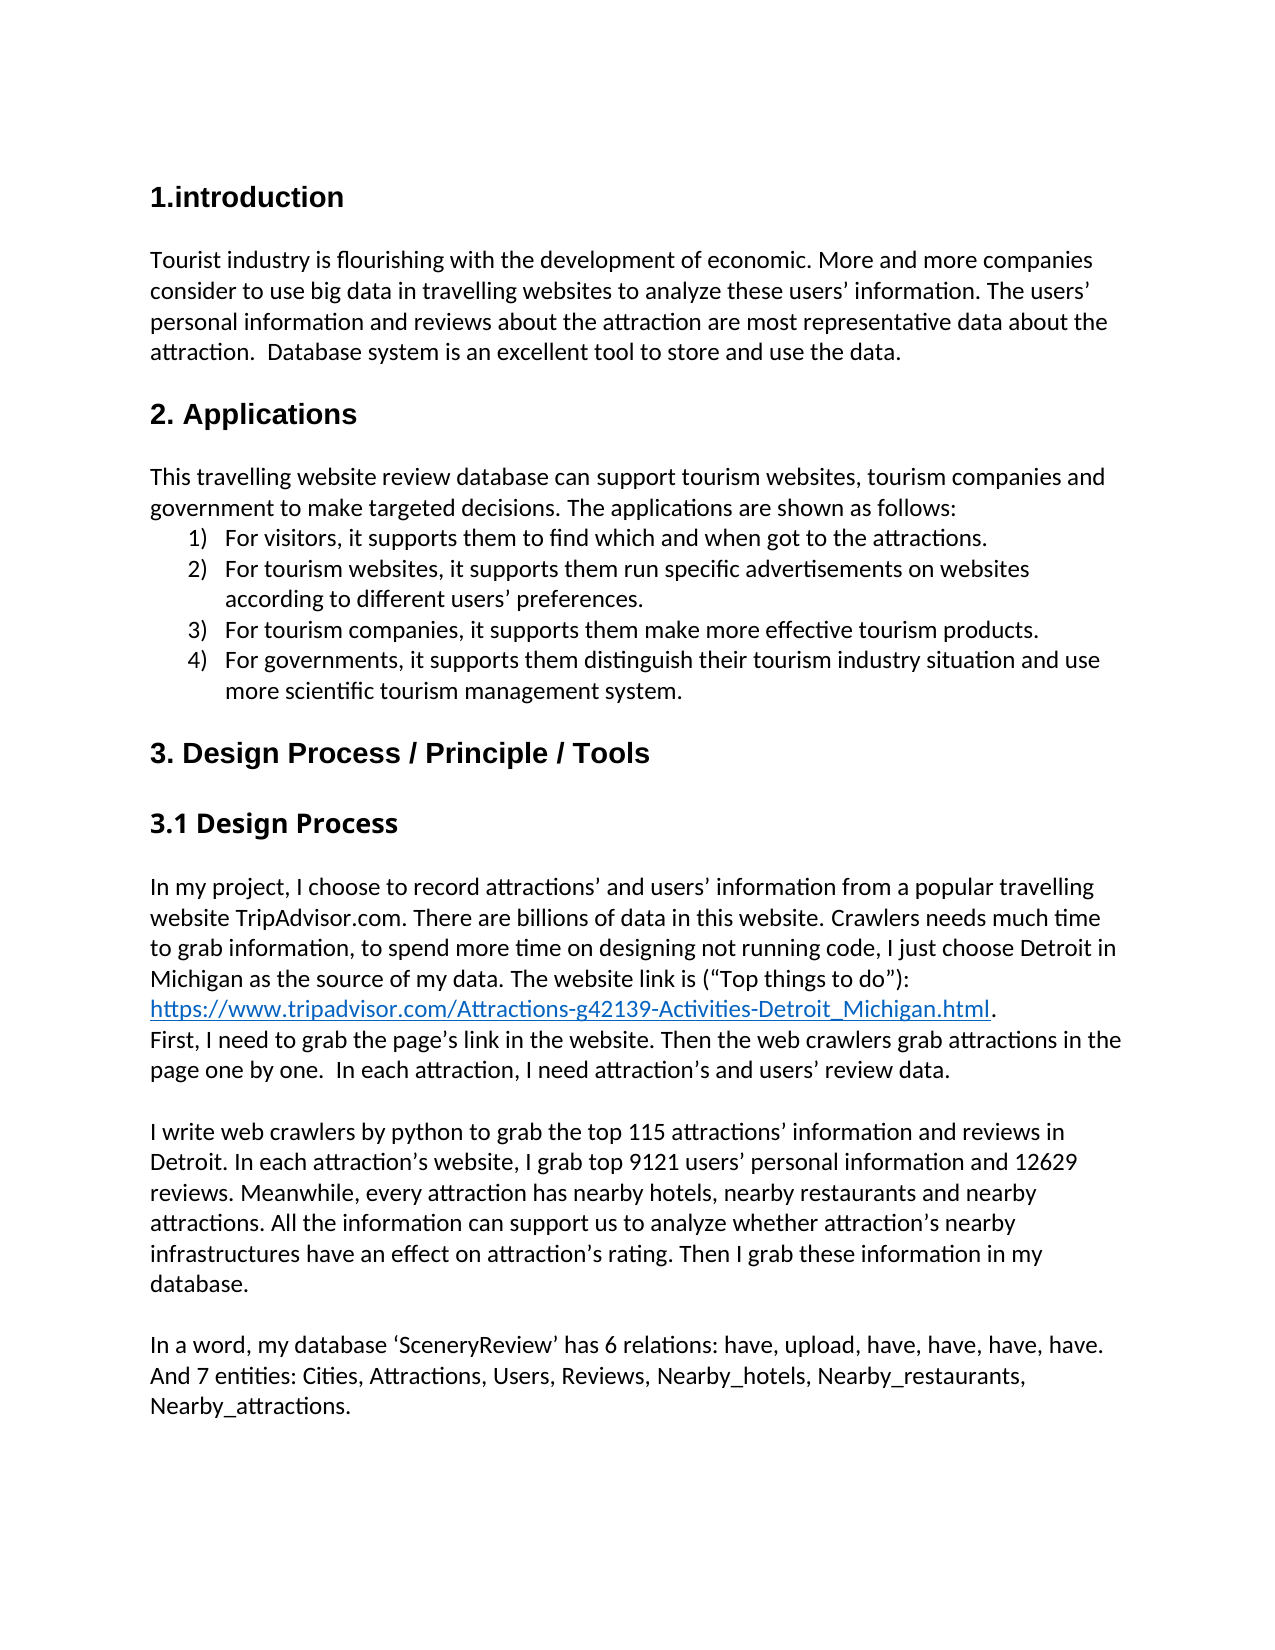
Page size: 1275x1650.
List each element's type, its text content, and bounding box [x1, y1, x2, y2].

subtitle 3.1 Design Process [150, 804, 1125, 841]
text First, I need to grab the page’s link in the website. Then the web crawlers grab attractions in the page one by one. In each attraction, I need attraction’s and users’ review data. [150, 1024, 1125, 1085]
text In my project, I choose to record attractions’ and users’ information from a popular travelling website TripAdvisor.com. There are billions of data in this website. Crawlers needs much time to grab information, to spend more time on designing not running code, I just choose Detroit in Michigan as the source of my data. The website link is (“Top things to do”): https://www.tripadvisor.com/Attractions-g42139-Activities-Detroit_Michigan.html. [150, 872, 1125, 1024]
subtitle 1.introduction [150, 181, 1125, 214]
text Tourist industry is flourishing with the development of economic. More and more companies consider to use big data in travelling websites to analyze these users’ information. The users’ personal information and reviews about the attraction are most representative data about the attraction. Database system is an excellent tool to store and use the data. [150, 244, 1125, 367]
subtitle 3. Design Process / Principle / Tools [150, 736, 1125, 769]
text In a word, my database ‘SceneryReview’ has 6 relations: have, upload, have, have, have, have. And 7 entities: Cities, Attractions, Users, Reviews, Nearby_hotels, Nearby_restaurants, Nearby_attractions. [150, 1329, 1125, 1421]
subtitle 2. Applications [150, 397, 1125, 431]
text I write web crawlers by python to grab the top 115 attractions’ information and reviews in Detroit. In each attraction’s website, I grab top 9121 users’ personal information and 12629 reviews. Meanwhile, every attraction has nearby hotels, nearby restaurants and nearby attractions. All the information can support us to analyze whether attraction’s nearby infrastructures have an effect on attraction’s rating. Then I grab these information in my database. [150, 1116, 1125, 1299]
list For visitors, it supports them to find which and when got to the attractions. [187, 522, 1125, 553]
list For governments, it supports them distinguish their tourism industry situation and use more scientific tourism management system. [187, 644, 1125, 705]
list For tourism websites, it supports them run specific advertisements on websites according to different users’ preferences. [187, 553, 1125, 614]
text This travelling website review database can support tourism websites, tourism companies and government to make targeted decisions. The applications are shown as follows: [150, 461, 1125, 522]
list For tourism companies, it supports them make more effective tourism products. [187, 614, 1125, 644]
